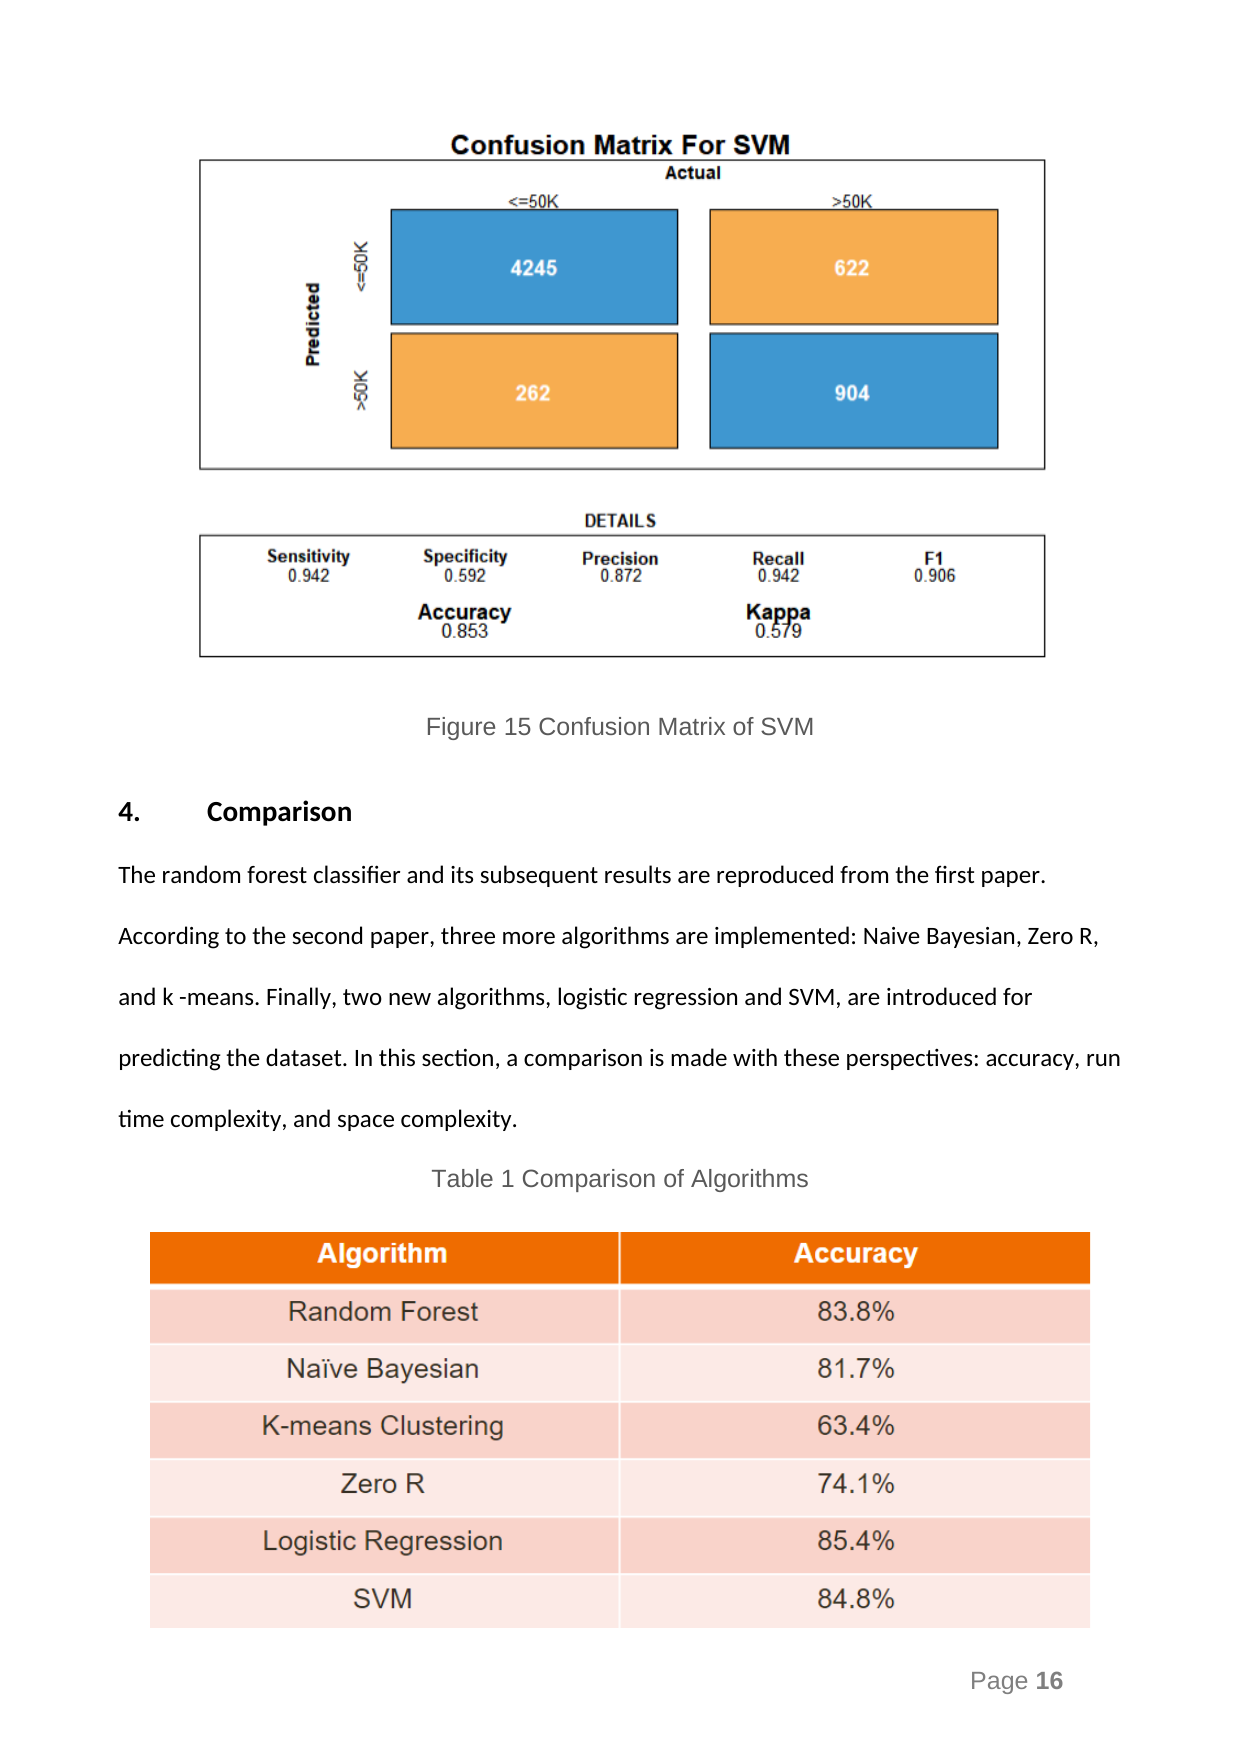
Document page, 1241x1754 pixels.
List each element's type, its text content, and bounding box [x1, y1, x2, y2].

subtitle Comparison [118, 793, 1122, 828]
picture [150, 1232, 1091, 1628]
text The random forest classifier and its subsequent results are reproduced from the first paper. According to the second paper, three more algorithms are implemented: Naive Bayesian, Zero R, and k -means. Finally, two new algorithms, logistic regression and SVM, are introduced for predicting the dataset. In this section, a comparison is made with these perspectives: accuracy, run time complexity, and space complexity. [118, 859, 1122, 1133]
picture [176, 118, 1065, 673]
